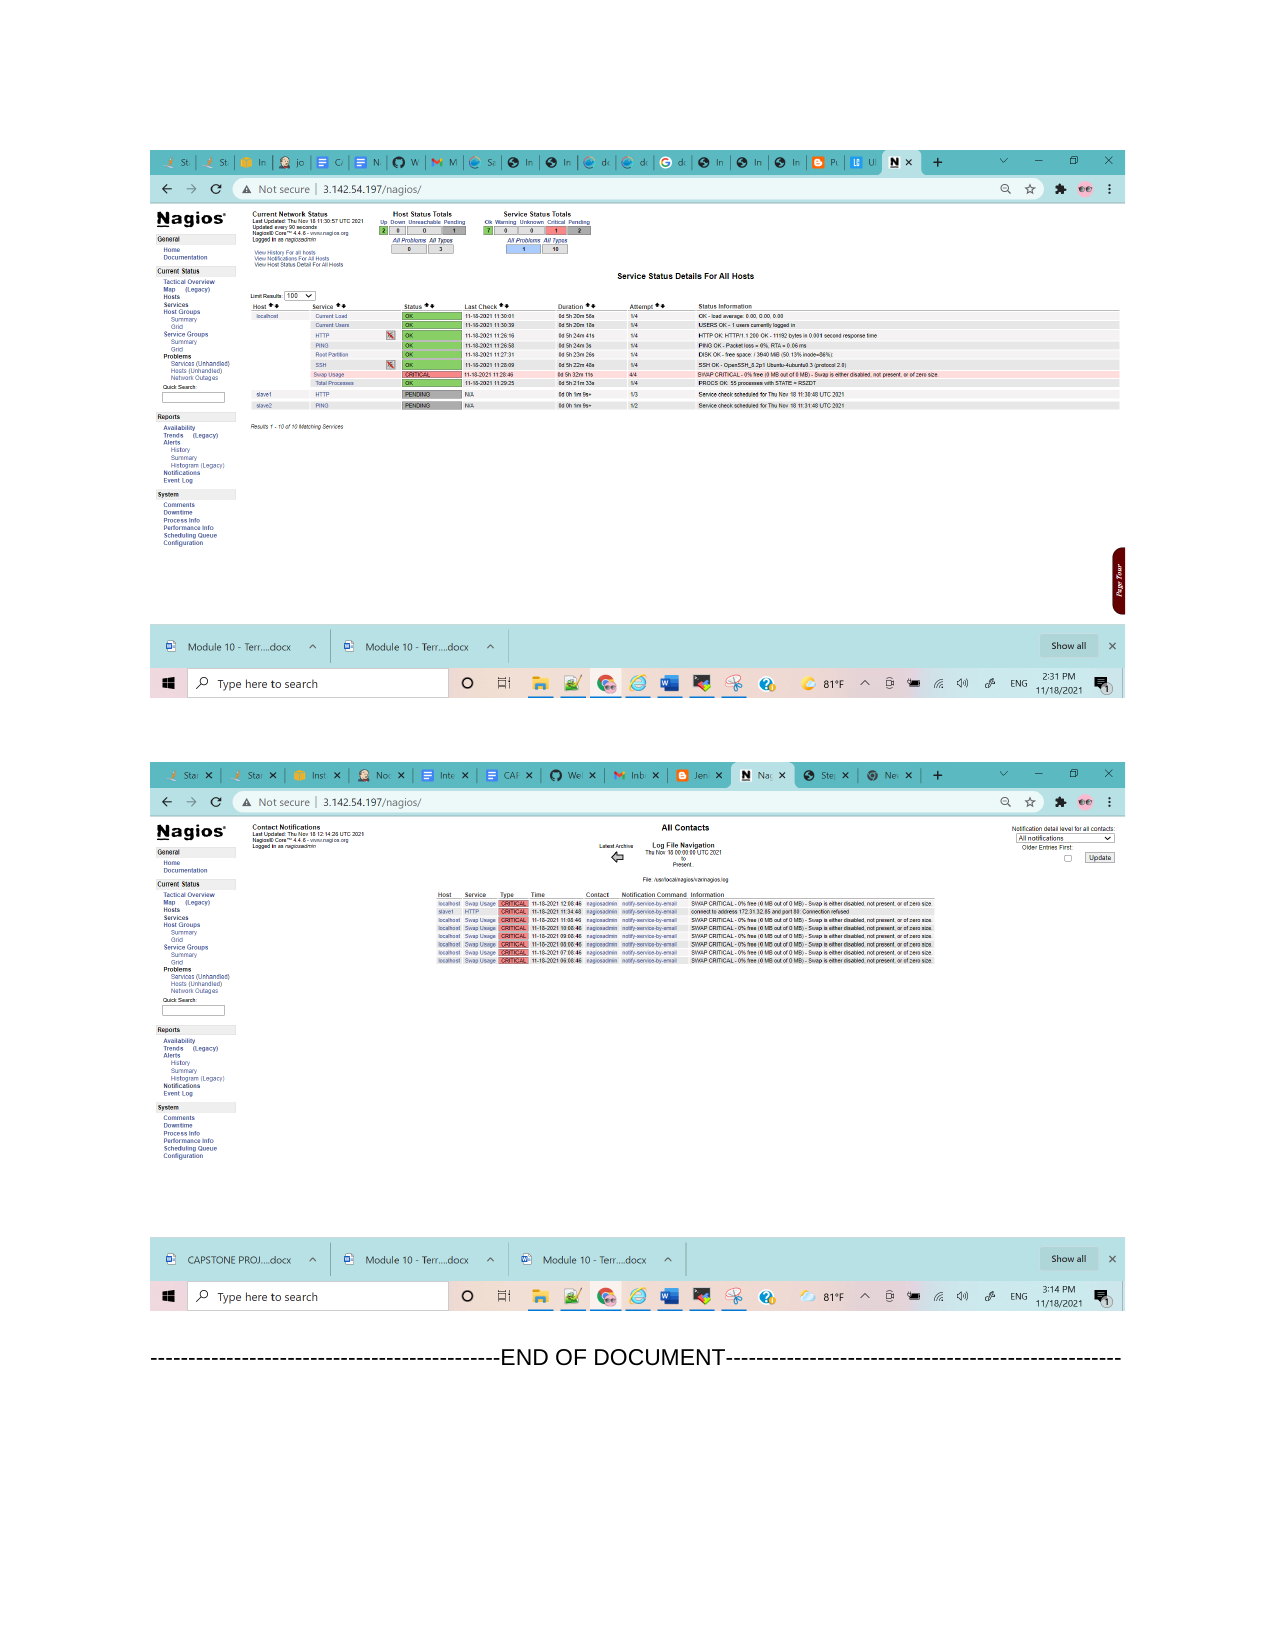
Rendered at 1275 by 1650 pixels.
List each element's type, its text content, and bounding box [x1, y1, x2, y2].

picture [150, 762, 1125, 1311]
picture [150, 150, 1125, 698]
text ----------------------------------------------END OF DOCUMENT---------------------------------------------------- [150, 1344, 1125, 1371]
